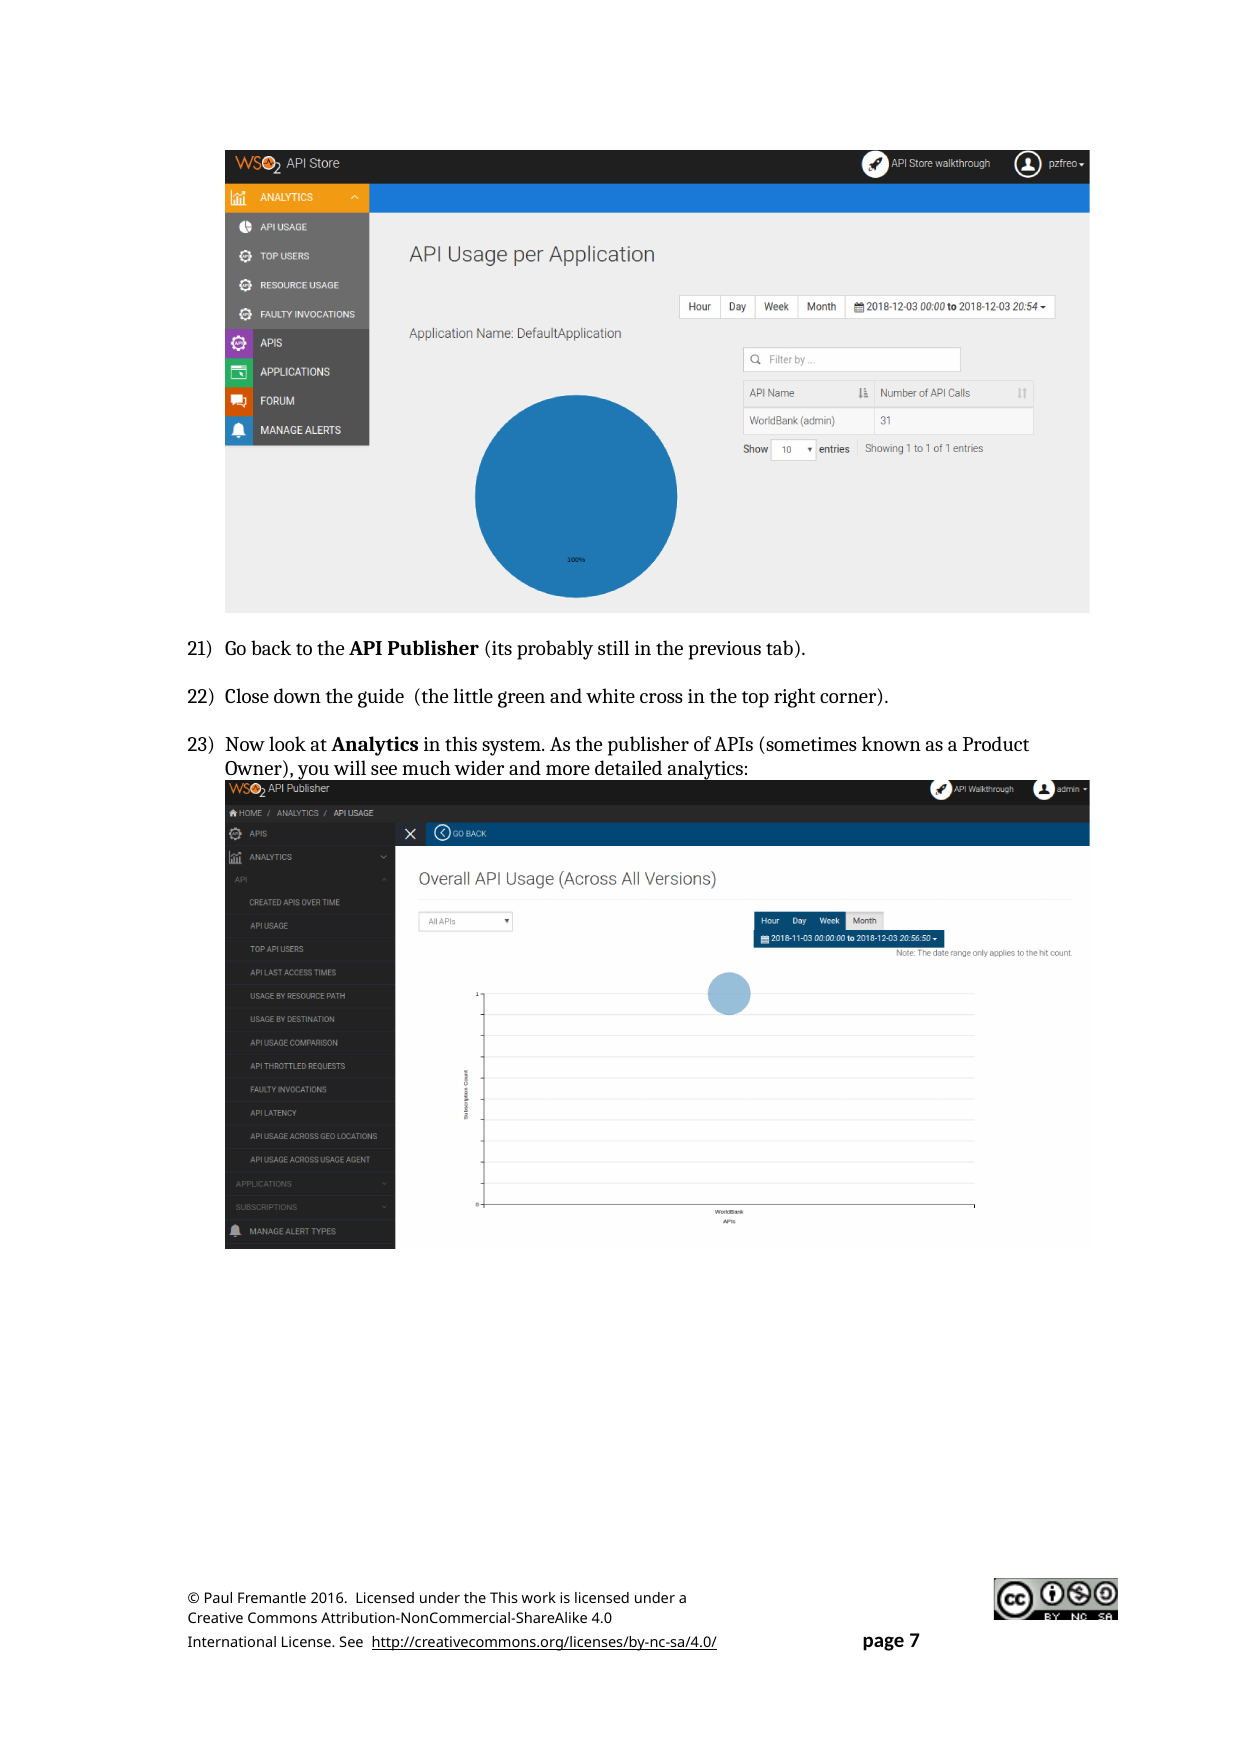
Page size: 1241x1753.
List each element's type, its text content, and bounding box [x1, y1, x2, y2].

list Go back to the API Publisher (its probably still in the previous tab). [187, 637, 1053, 685]
picture [993, 1578, 1118, 1620]
picture [225, 150, 1090, 613]
picture [225, 780, 1090, 1249]
list Close down the guide (the little green and white cross in the top right corner). [187, 685, 1053, 733]
